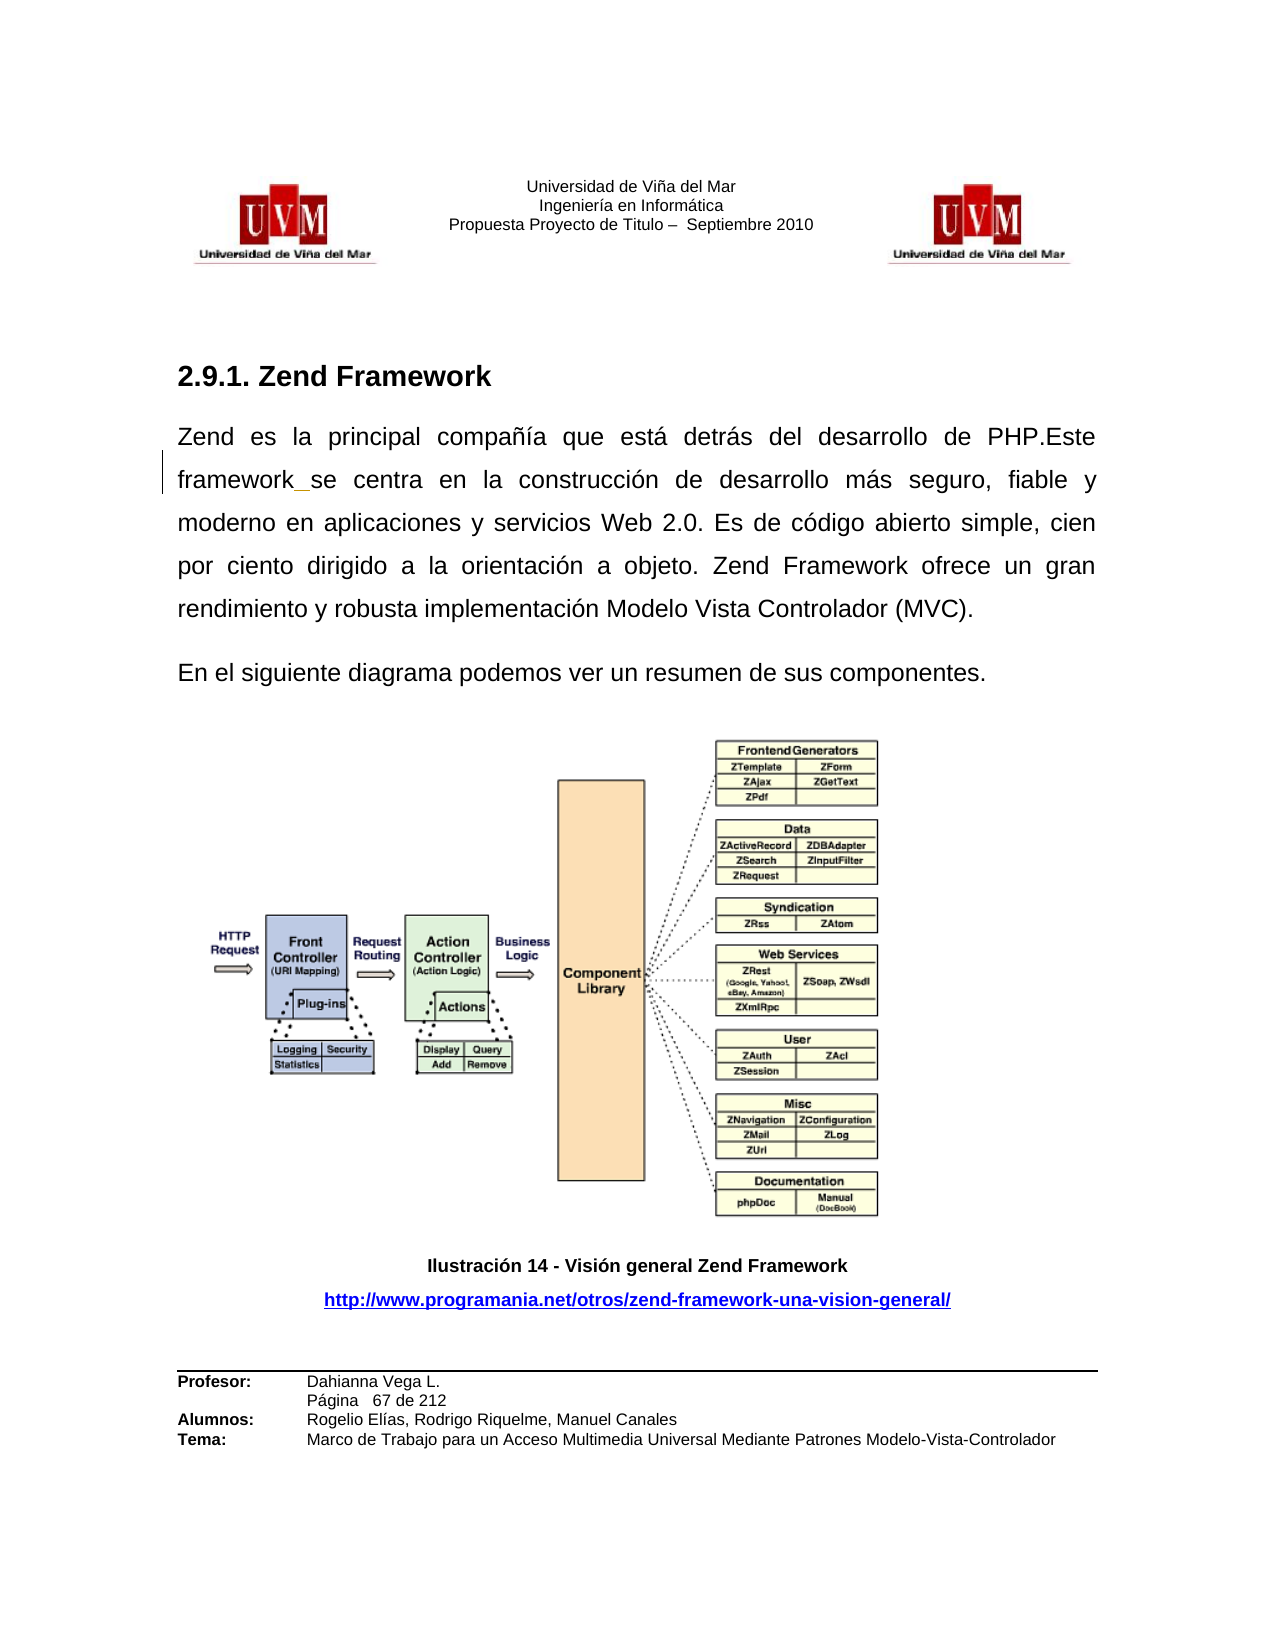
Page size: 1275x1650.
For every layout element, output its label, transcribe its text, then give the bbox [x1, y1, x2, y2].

text Ilustración 14 - Visión general Zend Framework [177, 1255, 1098, 1276]
picture [871, 176, 1084, 267]
text En el siguiente diagrama podemos ver un resumen de sus componentes. [177, 658, 1098, 687]
picture [177, 730, 923, 1226]
picture [177, 176, 390, 267]
subtitle 2.9.1. Zend Framework [177, 359, 1098, 392]
text Zend es la principal compañía que está detrás del desarrollo de PHP.Este frameworkse centra en la construcción de desarrollo más seguro, fiable y moderno en aplicaciones y servicios Web 2.0. Es de código abierto simple, cien por ciento dirigido a la orientación a objeto. Zend Framework ofrece un gran rendimiento y robusta implementación Modelo Vista Controlador (MVC). [177, 422, 1098, 623]
text http://www.programania.net/otros/zend-framework-una-vision-general/ [177, 1289, 1098, 1311]
